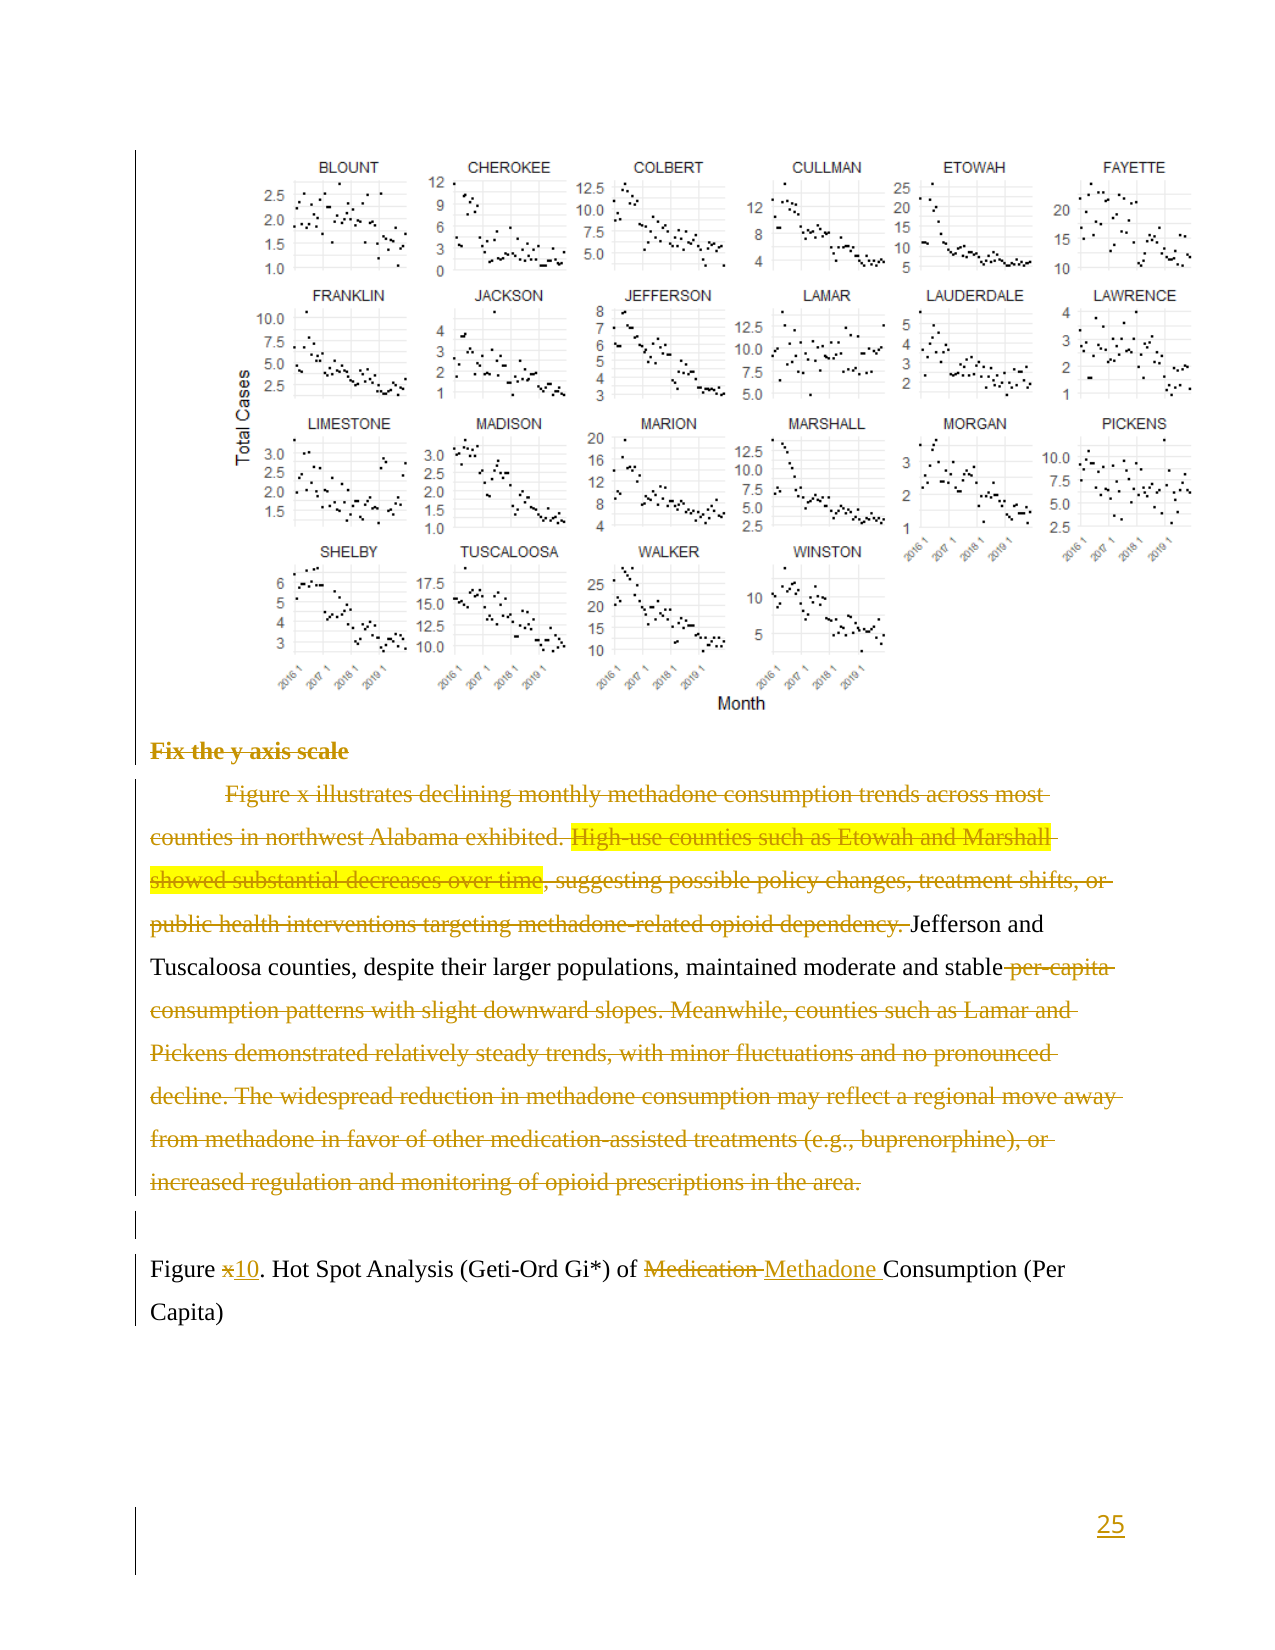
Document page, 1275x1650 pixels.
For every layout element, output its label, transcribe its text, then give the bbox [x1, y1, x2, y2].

text Figure . Hot Spot Analysis (Geti-Ord Gi*) of Consumption (Per Capita) [150, 1254, 1125, 1326]
picture [225, 150, 1200, 722]
